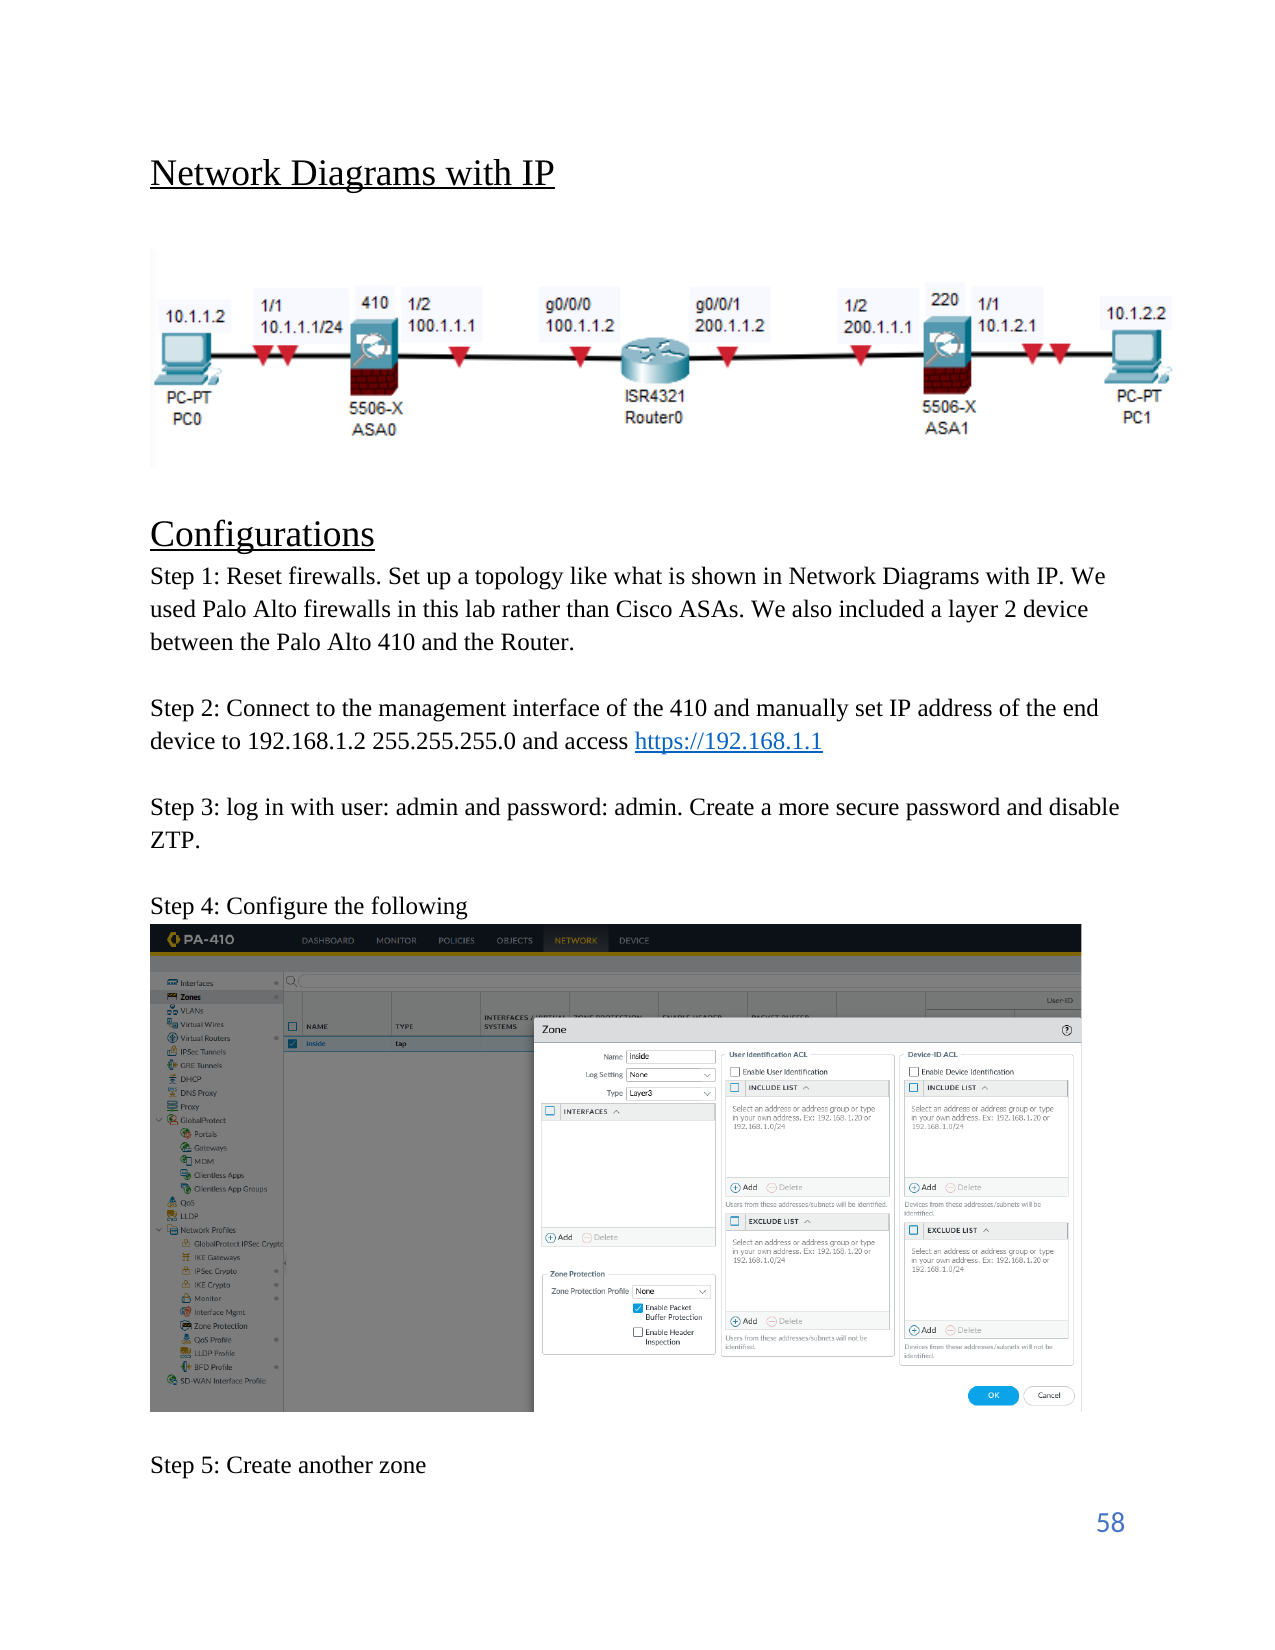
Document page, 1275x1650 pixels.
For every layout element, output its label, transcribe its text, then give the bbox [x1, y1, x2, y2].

picture [150, 249, 1185, 468]
text Step 1: Reset firewalls. Set up a topology like what is shown in Network Diagrams with IP. We used Palo Alto firewalls in this lab rather than Cisco ASAs. We also included a layer 2 device between the Palo Alto 410 and the Router. [150, 561, 1125, 656]
text Step 3: log in with user: admin and password: admin. Create a more secure password and disable ZTP. [150, 792, 1125, 854]
text Step 2: Connect to the management interface of the 410 and manually set IP address of the end device to 192.168.1.2 255.255.255.0 and access https://192.168.1.1 [150, 693, 1125, 755]
text Step 4: Configure the following [150, 891, 1125, 920]
text Step 5: Create another zone [150, 1450, 1125, 1478]
picture [150, 924, 1082, 1412]
text Configurations [150, 511, 1125, 554]
text Network Diagrams with IP [150, 150, 1125, 193]
